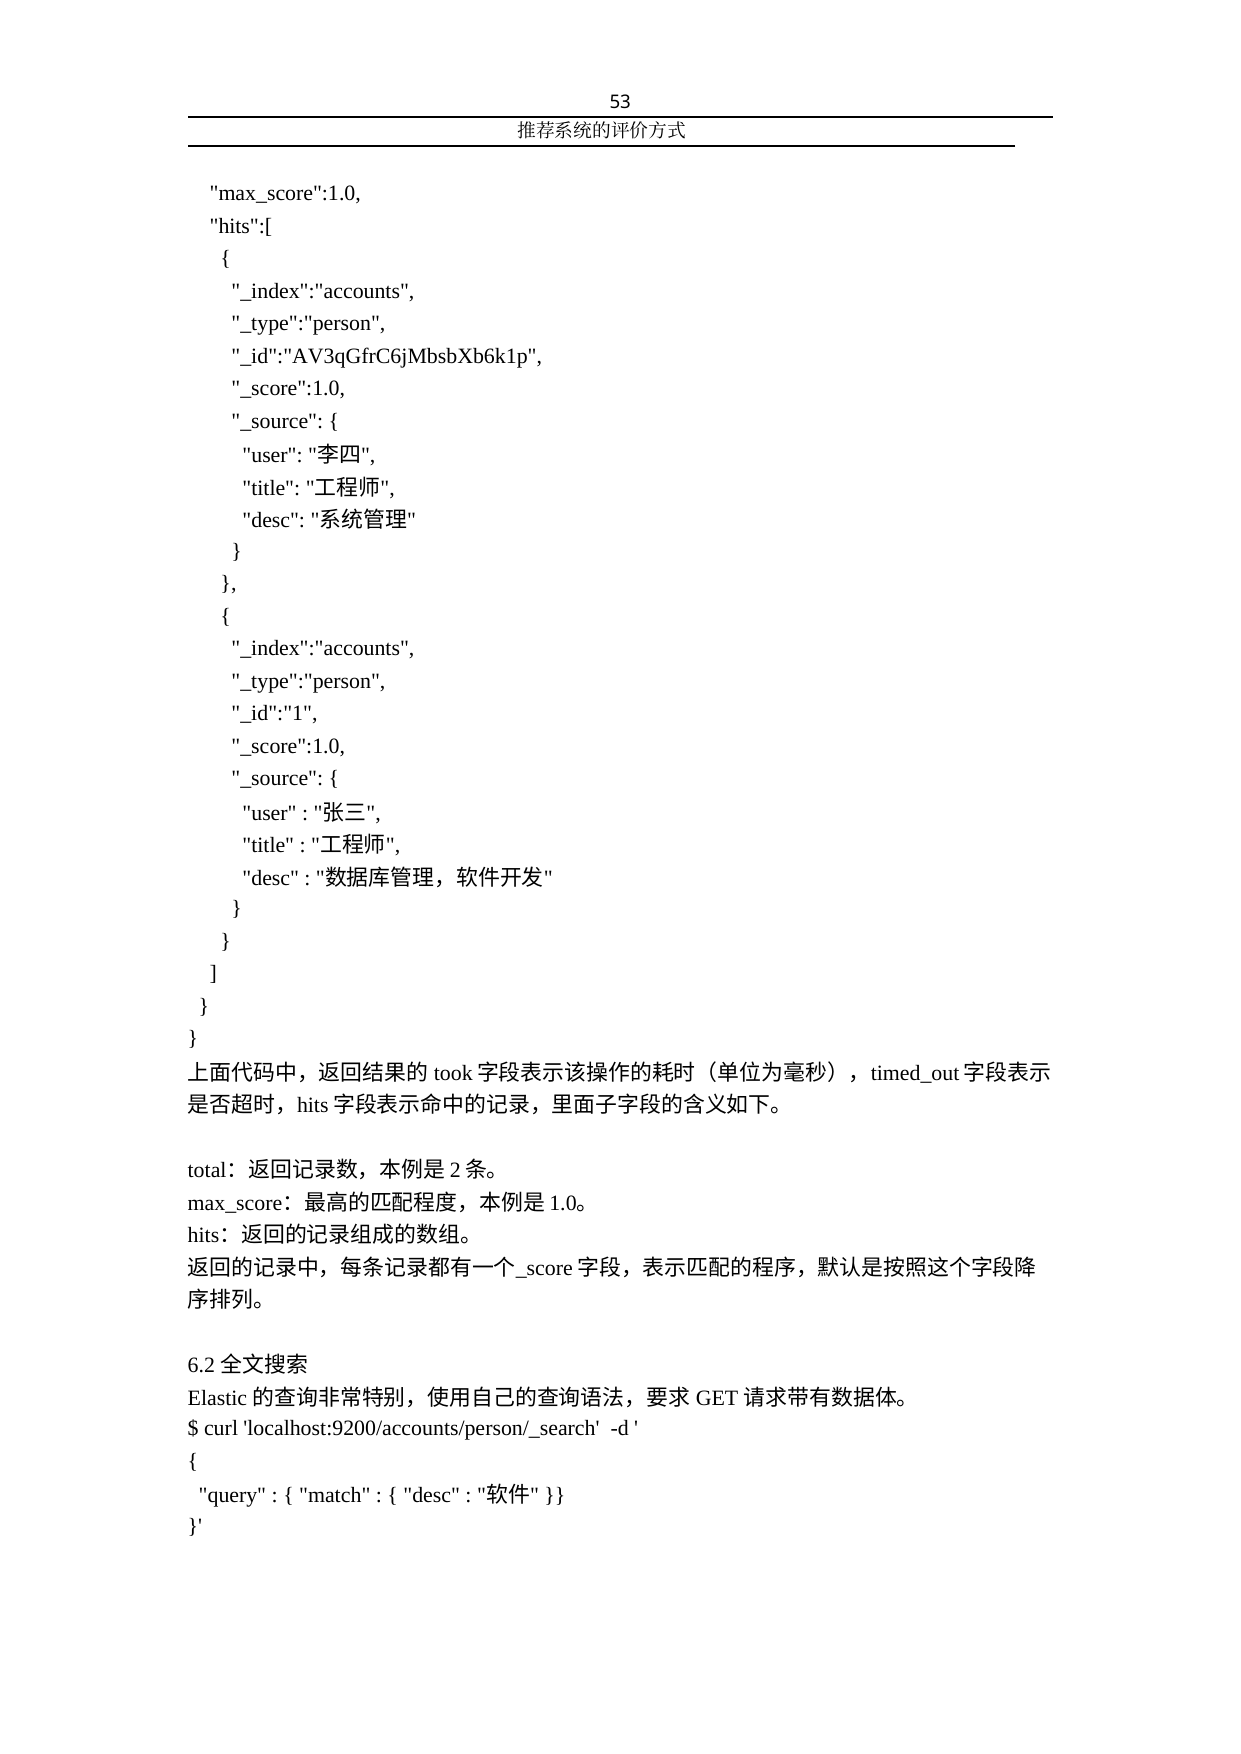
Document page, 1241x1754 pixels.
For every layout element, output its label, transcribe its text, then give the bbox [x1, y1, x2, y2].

text "desc" : "数据库管理，软件开发" [187, 859, 1053, 892]
text Elastic 的查询非常特别，使用自己的查询语法，要求 GET 请求带有数据体。 [187, 1379, 1053, 1412]
text hits：返回的记录组成的数组。 [187, 1217, 1053, 1249]
text "_type":"person", [187, 664, 1053, 697]
text max_score：最高的匹配程度，本例是1.0。 [187, 1184, 1053, 1217]
text "_source": { [187, 404, 1053, 437]
text "_type":"person", [187, 307, 1053, 339]
text "_id":"AV3qGfrC6jMbsbXb6k1p", [187, 339, 1053, 372]
text } [187, 924, 1053, 957]
text } [187, 1022, 1053, 1054]
text "_id":"1", [187, 697, 1053, 729]
text "desc": "系统管理" [187, 502, 1053, 534]
text "user" : "张三", [187, 794, 1053, 827]
text } [187, 989, 1053, 1022]
text }, [187, 567, 1053, 599]
text "_index":"accounts", [187, 274, 1053, 307]
text "_score":1.0, [187, 372, 1053, 404]
text 上面代码中，返回结果的 took字段表示该操作的耗时（单位为毫秒），timed_out字段表示是否超时，hits字段表示命中的记录，里面子字段的含义如下。 [187, 1054, 1053, 1119]
text }' [187, 1509, 1053, 1542]
text "title" : "工程师", [187, 827, 1053, 859]
text { [187, 1444, 1053, 1477]
text "_source": { [187, 762, 1053, 794]
text "hits":[ [187, 209, 1053, 242]
text 6.2 全文搜索 [187, 1347, 1053, 1379]
text "title": "工程师", [187, 469, 1053, 502]
text ] [187, 957, 1053, 989]
text "max_score":1.0, [187, 177, 1053, 209]
text total：返回记录数，本例是2条。 [187, 1152, 1053, 1184]
text { [187, 599, 1053, 632]
text "query" : { "match" : { "desc" : "软件" }} [187, 1477, 1053, 1509]
text "_index":"accounts", [187, 632, 1053, 664]
text "user": "李四", [187, 437, 1053, 469]
text $ curl 'localhost:9200/accounts/person/_search' -d ' [187, 1412, 1053, 1444]
text } [187, 534, 1053, 567]
text 返回的记录中，每条记录都有一个_score字段，表示匹配的程序，默认是按照这个字段降序排列。 [187, 1249, 1053, 1314]
text { [187, 242, 1053, 274]
text "_score":1.0, [187, 729, 1053, 762]
text } [187, 892, 1053, 924]
